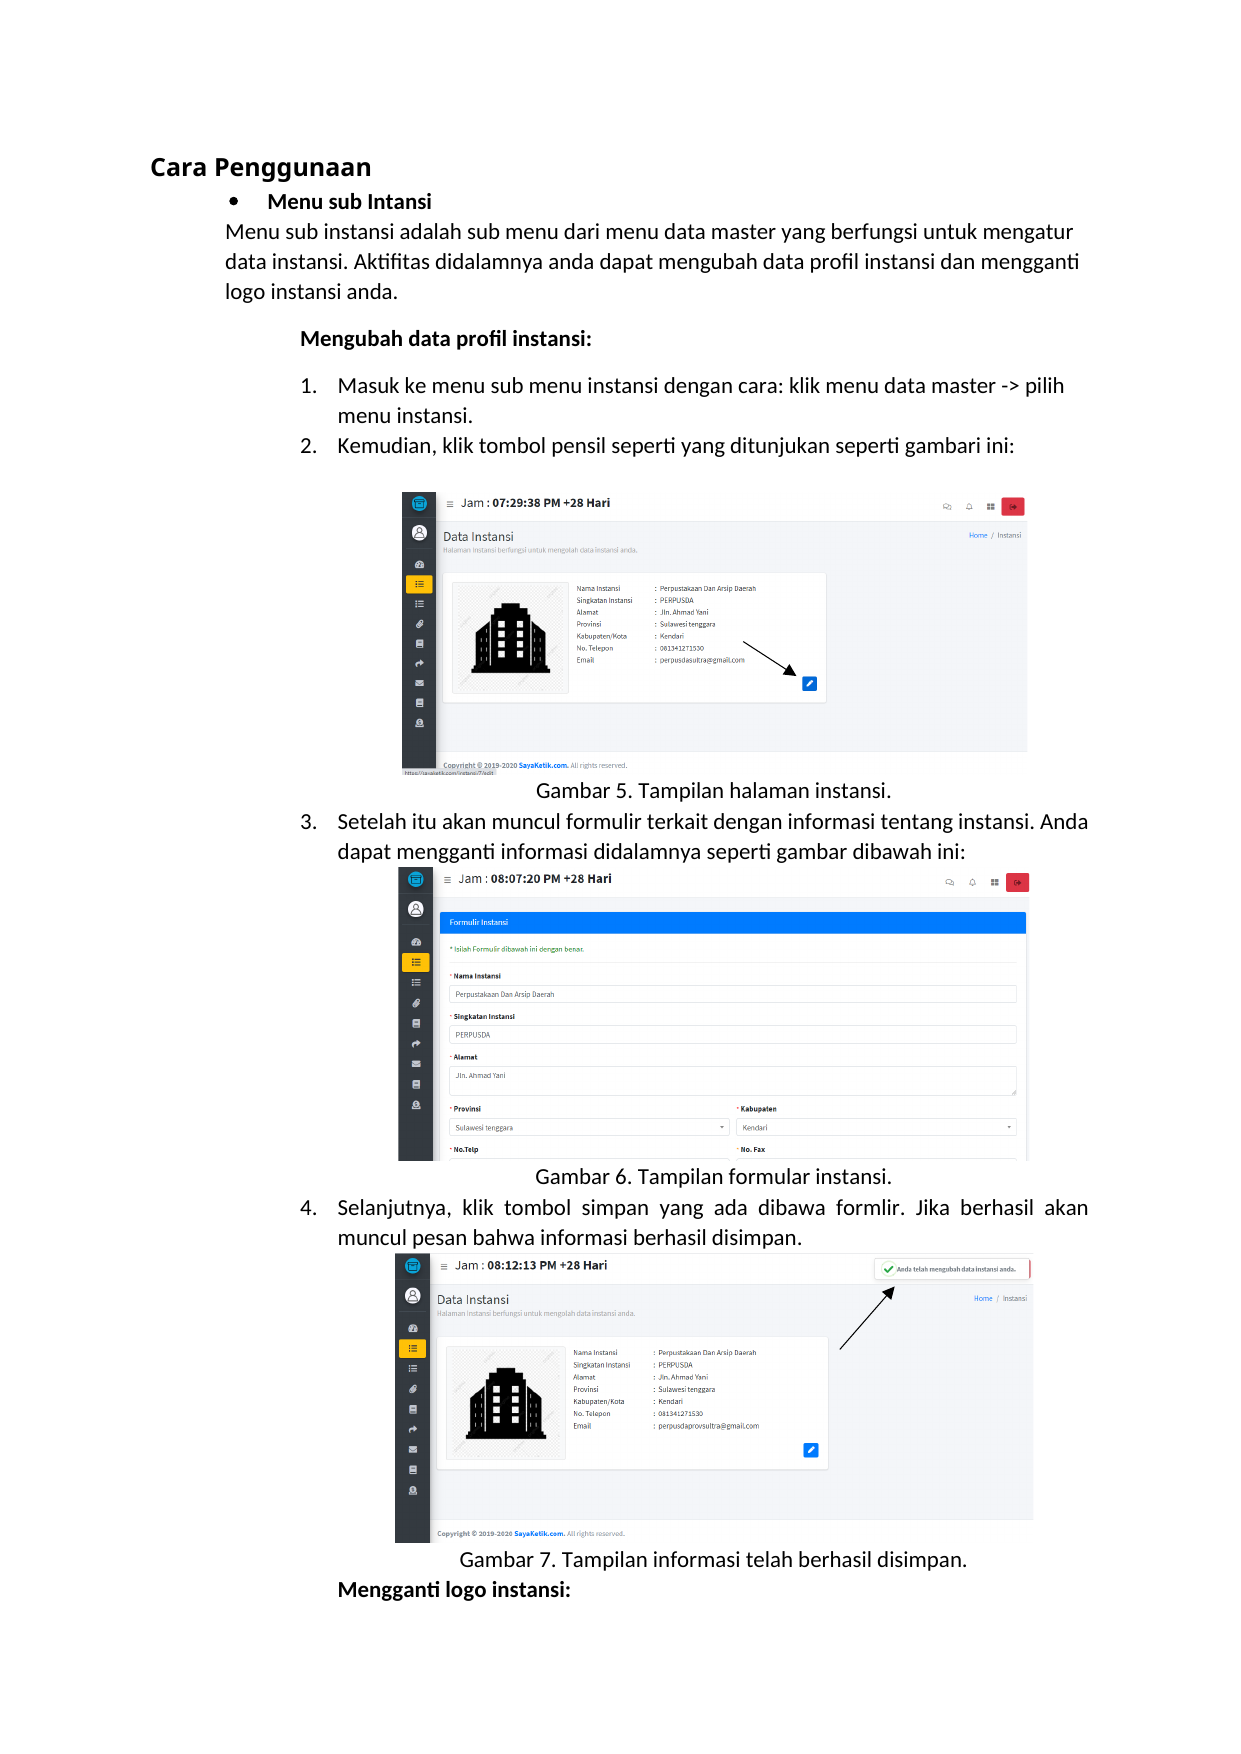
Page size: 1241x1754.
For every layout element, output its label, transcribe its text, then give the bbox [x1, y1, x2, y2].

picture [395, 1253, 1034, 1543]
list Selanjutnya, klik tombol simpan yang ada dibawa formlir. Jika berhasil akan muncul pesan bahwa informasi berhasil disimpan. [300, 1193, 1090, 1251]
list Kemudian, klik tombol pensil seperti yang ditunjukan seperti gambari ini: [300, 432, 1090, 459]
list Setelah itu akan muncul formulir terkait dengan informasi tentang instansi. Anda dapat mengganti informasi didalamnya seperti gambar dibawah ini: [300, 807, 1090, 865]
list Masuk ke menu sub menu instansi dengan cara: klik menu data master -> pilih menu instansi. [300, 371, 1090, 429]
list Gambar 5. Tampilan halaman instansi. [337, 777, 1090, 805]
list Mengganti logo instansi: [337, 1575, 1090, 1603]
list Gambar 7. Tampilan informasi telah berhasil disimpan. [337, 1545, 1090, 1573]
text Mengubah data profil instansi: [225, 324, 1090, 352]
list Gambar 6. Tampilan formular instansi. [337, 1162, 1090, 1191]
picture [402, 492, 1028, 775]
list Menu sub Intansi [229, 187, 1090, 215]
list Menu sub instansi adalah sub menu dari menu data master yang berfungsi untuk mengatur data instansi. Aktifitas didalamnya anda dapat mengubah data profil instansi dan mengganti logo instansi anda. [225, 217, 1090, 305]
subtitle Cara Penggunaan [150, 150, 1090, 184]
picture [398, 867, 1030, 1161]
